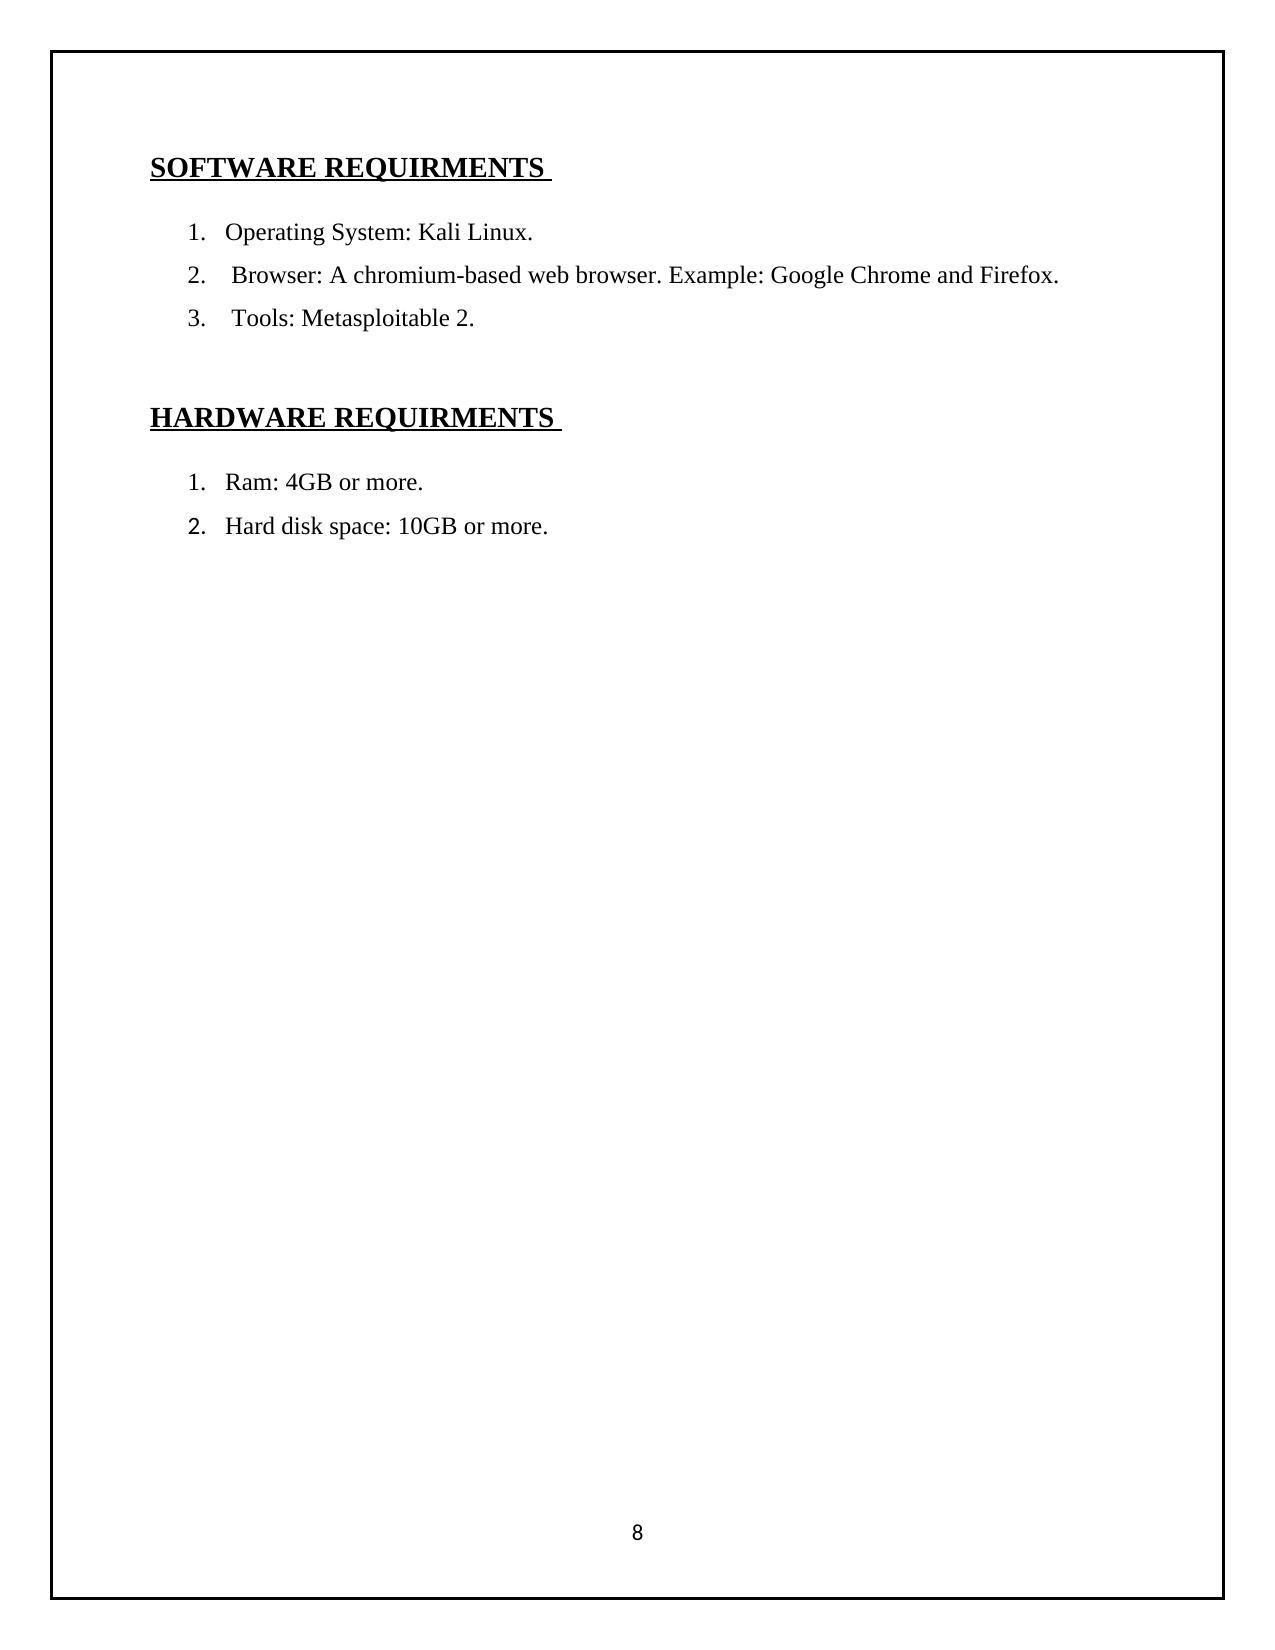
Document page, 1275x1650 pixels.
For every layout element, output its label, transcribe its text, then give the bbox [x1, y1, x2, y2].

list Operating System: Kali Linux. [187, 217, 1125, 246]
list Hard disk space: 10GB or more. [187, 511, 1125, 541]
text HARDWARE REQUIRMENTS [150, 400, 1125, 434]
text SOFTWARE REQUIRMENTS [150, 150, 1125, 183]
list Tools: Metasploitable 2. [187, 303, 1125, 332]
list Ram: 4GB or more. [187, 467, 1125, 496]
list Browser: A chromium-based web browser. Example: Google Chrome and Firefox. [187, 260, 1125, 289]
